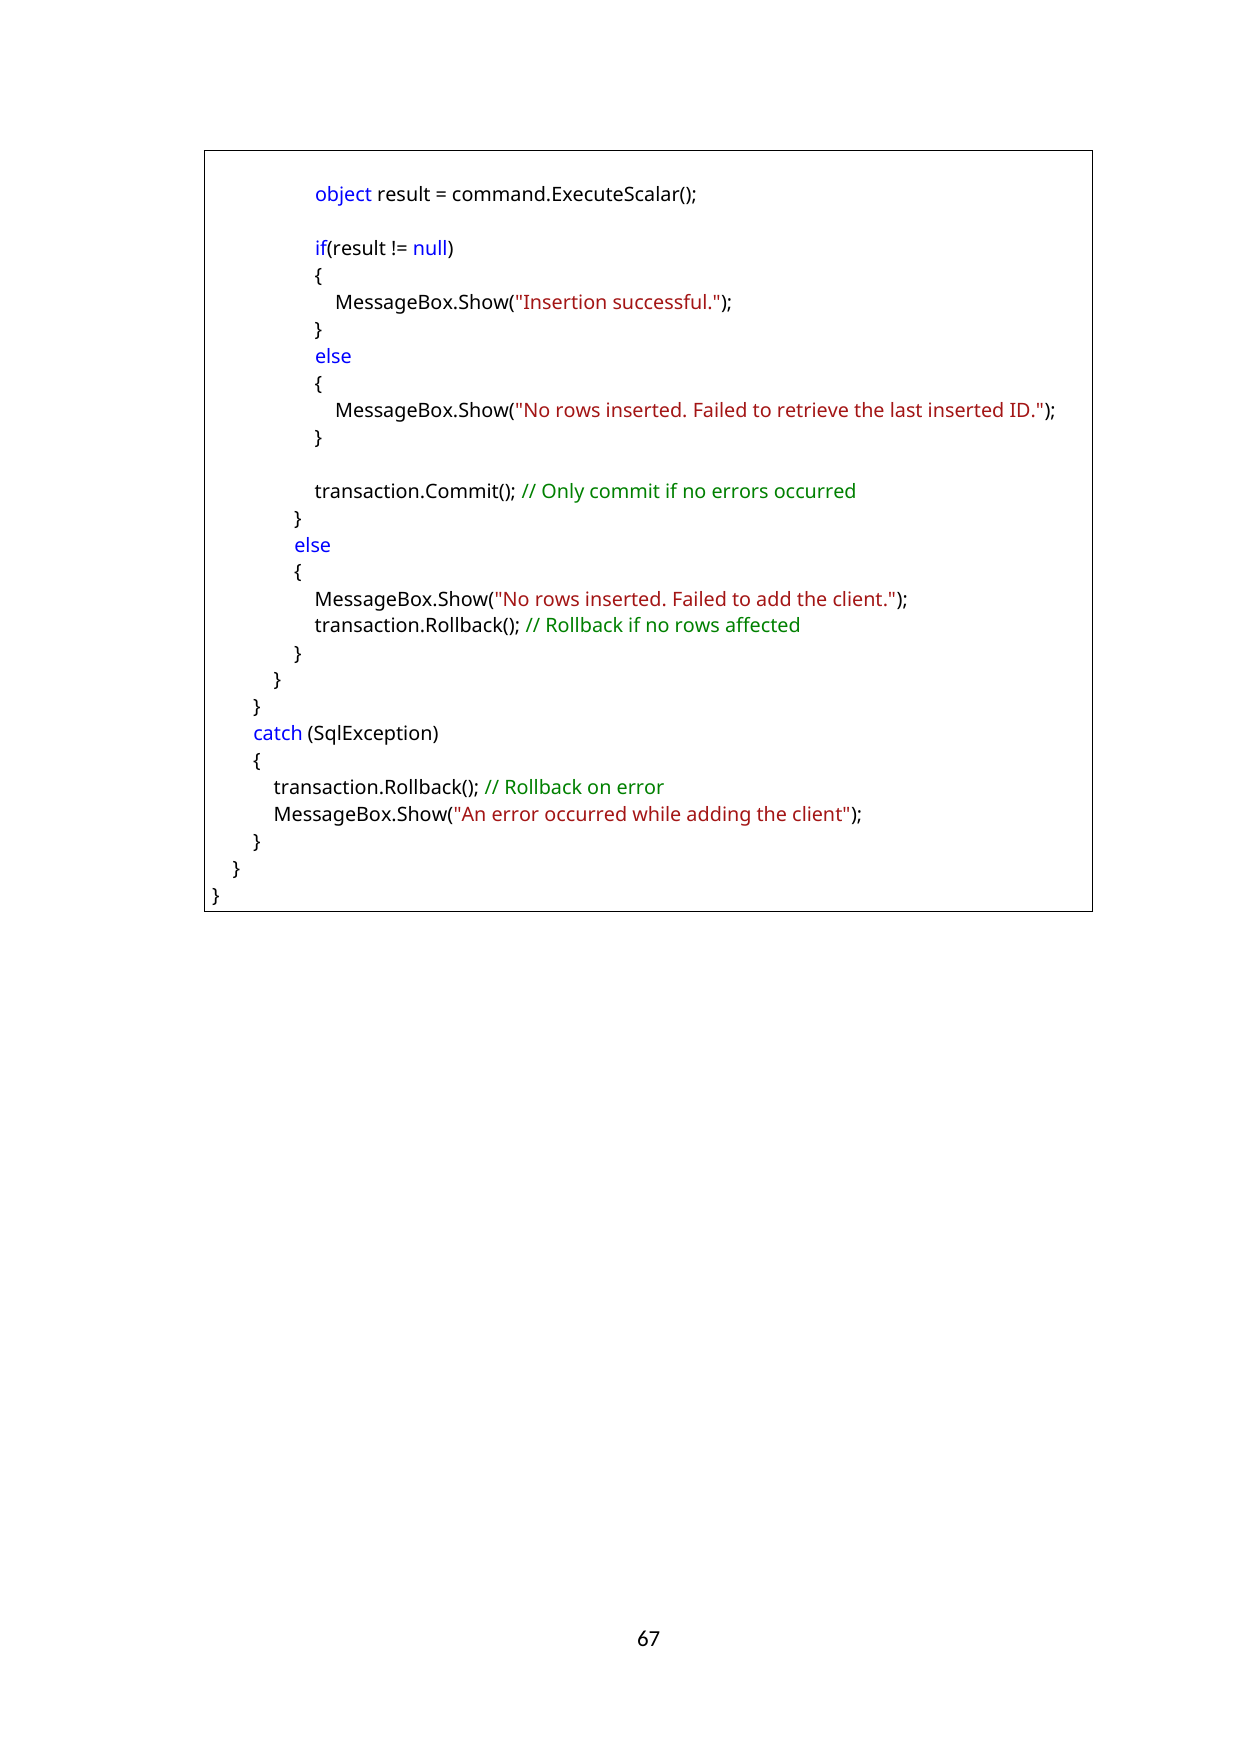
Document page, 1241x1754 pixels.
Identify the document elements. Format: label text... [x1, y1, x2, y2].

text transaction.Commit(); // Only commit if no errors occurred [207, 477, 1090, 504]
text } [207, 639, 1090, 666]
text { [207, 261, 1090, 288]
text } [207, 666, 1090, 693]
text } [207, 504, 1090, 531]
text } [207, 423, 1090, 450]
text { [207, 369, 1090, 396]
text } [207, 693, 1090, 720]
text } [207, 315, 1090, 342]
text object result = command.ExecuteScalar(); [207, 180, 1090, 207]
text { [207, 558, 1090, 585]
text if(result != null) [207, 234, 1090, 261]
text MessageBox.Show("Insertion successful."); [207, 288, 1090, 315]
text else [207, 531, 1090, 558]
text else [207, 342, 1090, 369]
text } [205, 878, 1092, 911]
text MessageBox.Show("An error occurred while adding the client"); [207, 801, 1090, 828]
text catch (SqlException) [207, 720, 1090, 747]
text transaction.Rollback(); // Rollback on error [207, 774, 1090, 801]
text } [207, 828, 1090, 854]
text MessageBox.Show("No rows inserted. Failed to retrieve the last inserted ID."); [207, 396, 1090, 423]
text transaction.Rollback(); // Rollback if no rows affected [207, 612, 1090, 639]
text MessageBox.Show("No rows inserted. Failed to add the client."); [207, 585, 1090, 612]
text { [207, 747, 1090, 774]
text } [207, 854, 1090, 878]
